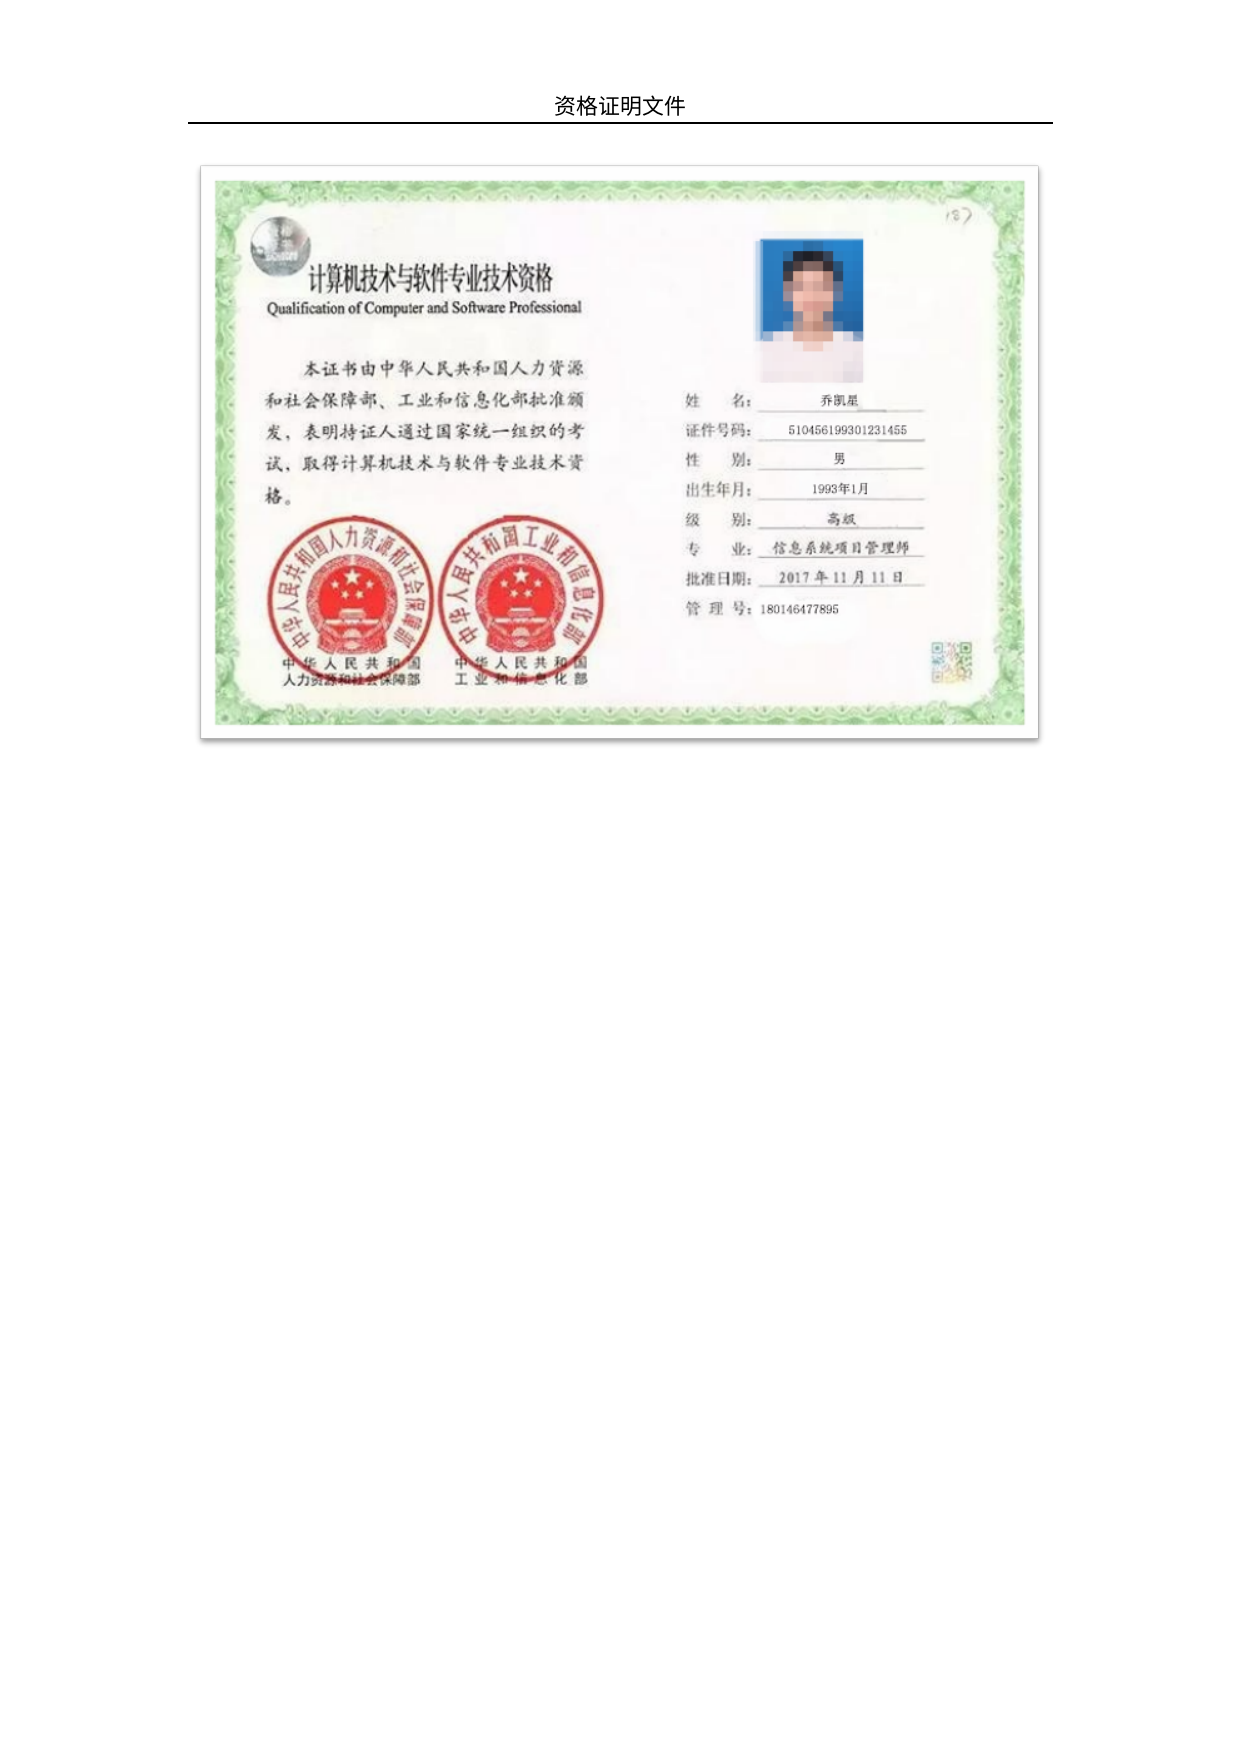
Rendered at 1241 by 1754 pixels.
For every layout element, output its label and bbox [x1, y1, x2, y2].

picture [193, 162, 1047, 750]
